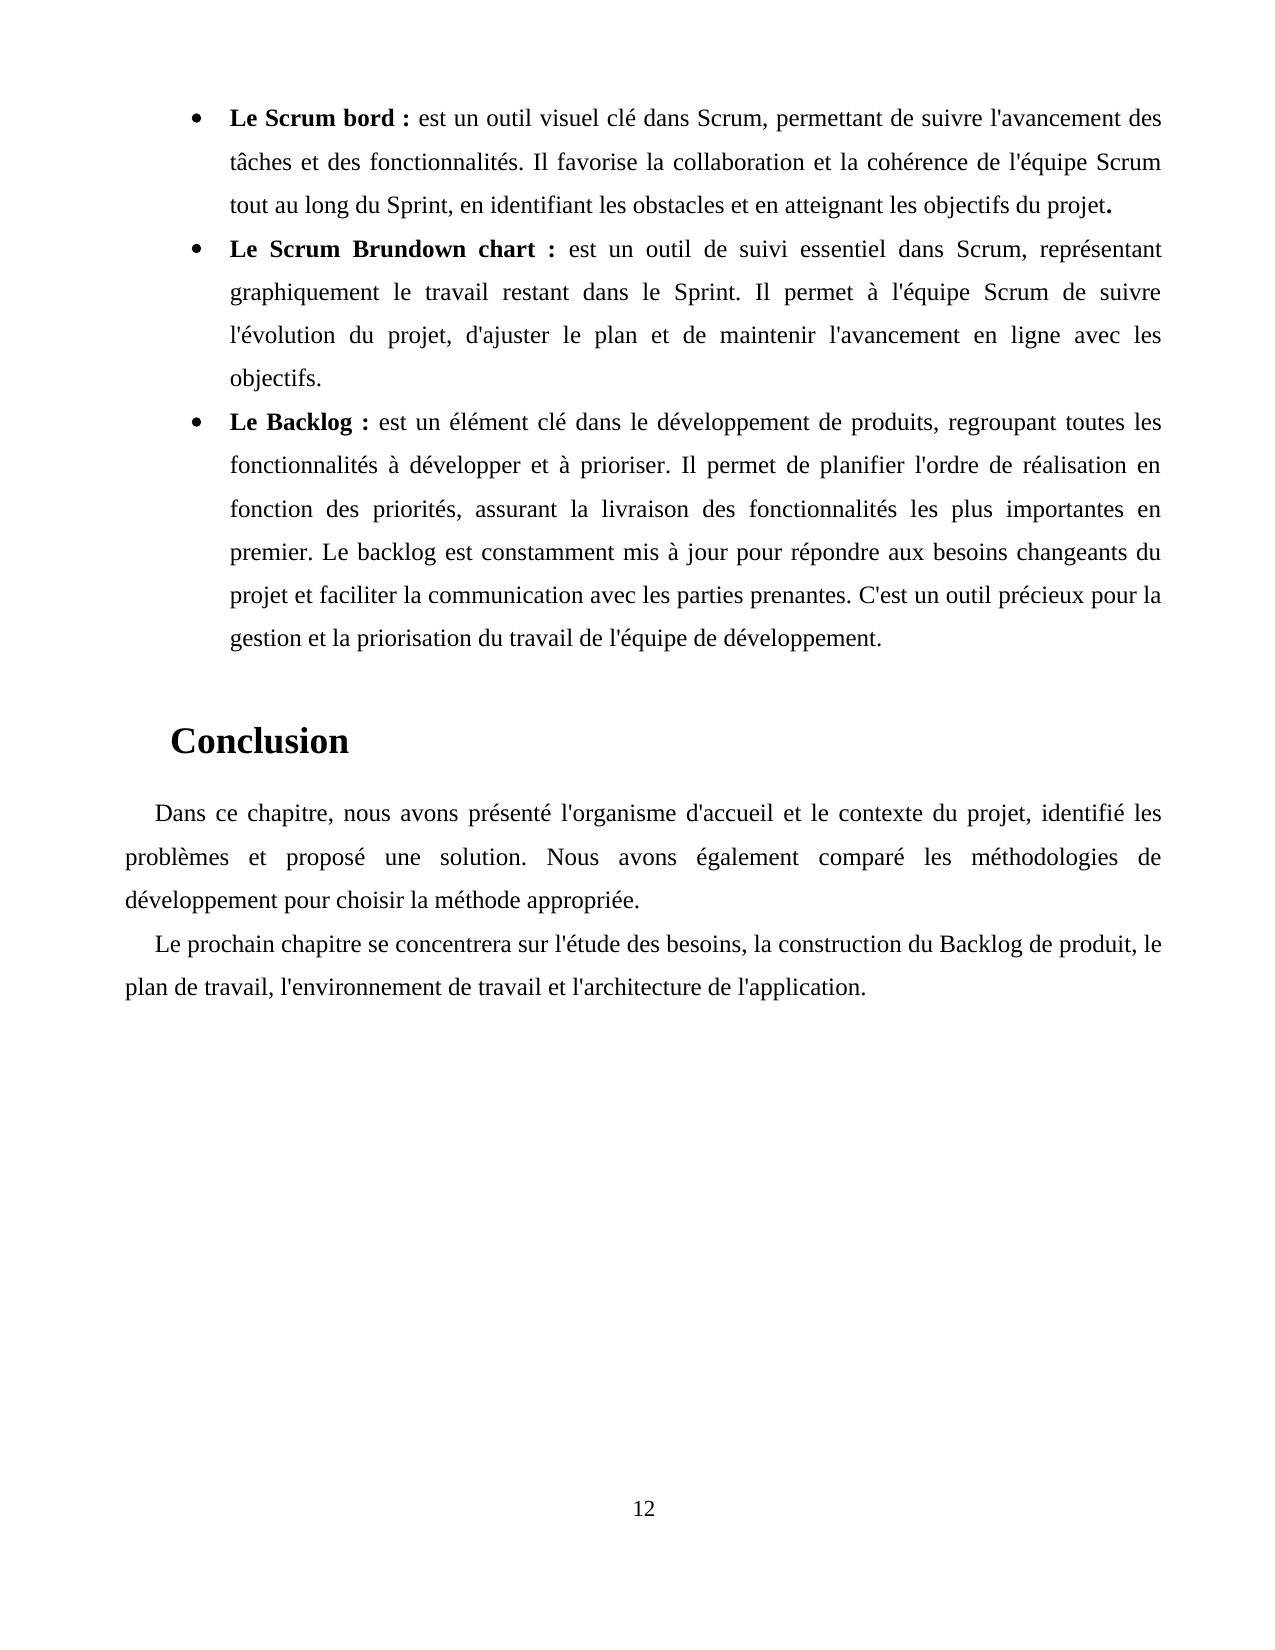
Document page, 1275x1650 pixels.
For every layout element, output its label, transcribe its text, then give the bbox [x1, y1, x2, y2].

text Le prochain chapitre se concentrera sur l'étude des besoins, la construction du Backlog de produit, le plan de travail, l'environnement de travail et l'architecture de l'application. [125, 929, 1162, 1001]
subtitle Conclusion [170, 719, 1162, 762]
list Le Scrum bord : est un outil visuel clé dans Scrum, permettant de suivre l'avancement des tâches et des fonctionnalités. Il favorise la collaboration et la cohérence de l'équipe Scrum tout au long du Sprint, en identifiant les obstacles et en atteignant les objectifs du projet. [192, 103, 1162, 218]
list Le Scrum Brundown chart : est un outil de suivi essentiel dans Scrum, représentant graphiquement le travail restant dans le Sprint. Il permet à l'équipe Scrum de suivre l'évolution du projet, d'ajuster le plan et de maintenir l'avancement en ligne avec les objectifs. [192, 234, 1162, 392]
list Le Backlog : est un élément clé dans le développement de produits, regroupant toutes les fonctionnalités à développer et à prioriser. Il permet de planifier l'ordre de réalisation en fonction des priorités, assurant la livraison des fonctionnalités les plus importantes en premier. Le backlog est constamment mis à jour pour répondre aux besoins changeants du projet et faciliter la communication avec les parties prenantes. C'est un outil précieux pour la gestion et la priorisation du travail de l'équipe de développement. [192, 407, 1162, 652]
text Dans ce chapitre, nous avons présenté l'organisme d'accueil et le contexte du projet, identifié les problèmes et proposé une solution. Nous avons également comparé les méthodologies de développement pour choisir la méthode appropriée. [125, 798, 1162, 913]
